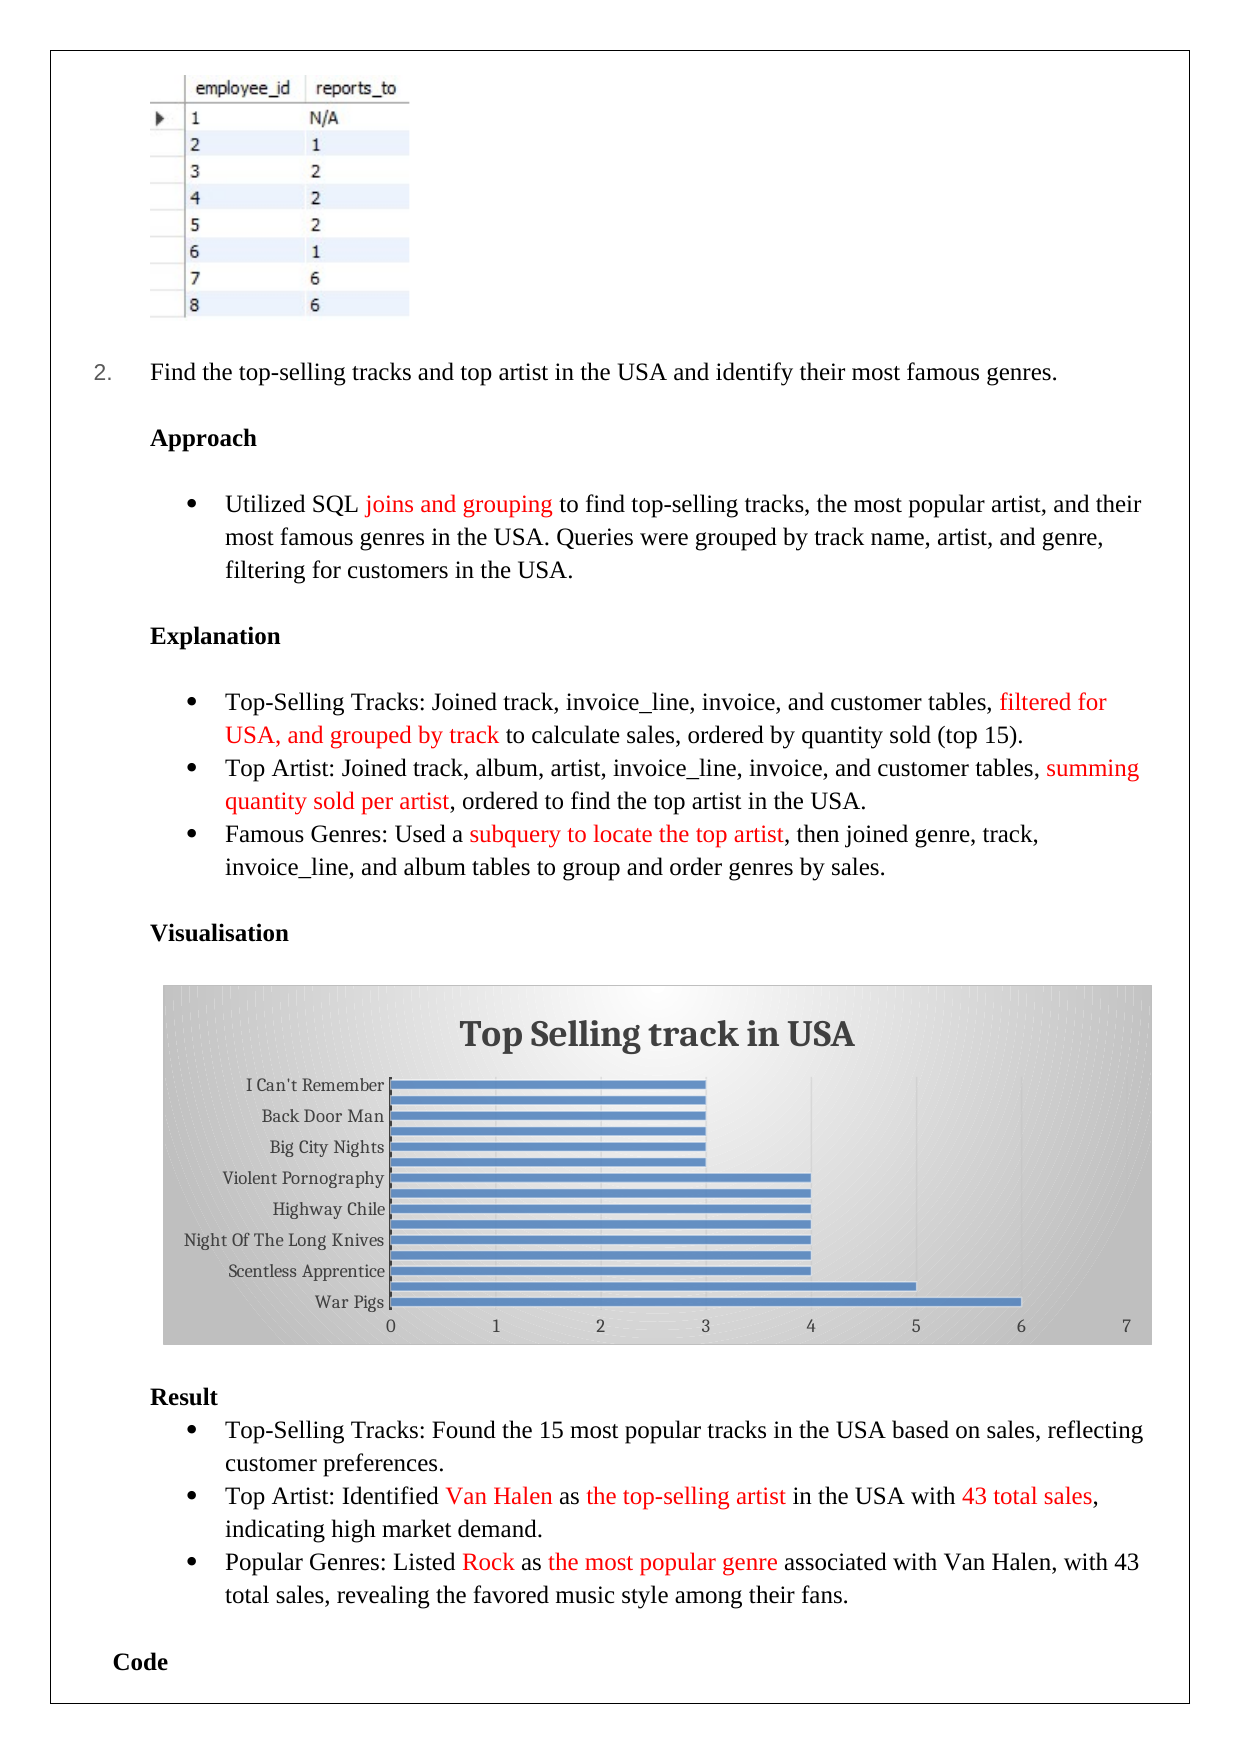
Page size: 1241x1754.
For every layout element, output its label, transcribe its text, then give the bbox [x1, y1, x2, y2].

text Approach [150, 423, 1165, 452]
list Top-Selling Tracks: Joined track, invoice_line, invoice, and customer tables, filtered for USA, and grouped by track to calculate sales, ordered by quantity sold (top 15). [187, 687, 1165, 749]
list Top-Selling Tracks: Found the 15 most popular tracks in the USA based on sales, reflecting customer preferences. [187, 1415, 1165, 1477]
list Find the top-selling tracks and top artist in the USA and identify their most famous genres. [112, 357, 1165, 386]
list Popular Genres: Listed Rock as the most popular genre associated with Van Halen, with 43 total sales, revealing the favored music style among their fans. [187, 1547, 1165, 1609]
text Code [75, 1647, 1165, 1675]
list Top Artist: Joined track, album, artist, invoice_line, invoice, and customer tables, summing quantity sold per artist, ordered to find the top artist in the USA. [187, 753, 1165, 815]
picture [150, 75, 410, 321]
list Top Artist: Identified Van Halen as the top-selling artist in the USA with 43 total sales, indicating high market demand. [187, 1481, 1165, 1543]
list Utilized SQL joins and grouping to find top-selling tracks, the most popular artist, and their most famous genres in the USA. Queries were grouped by track name, artist, and genre, filtering for customers in the USA. [187, 489, 1165, 584]
text Visualisation [150, 918, 1165, 947]
text Result [150, 1382, 1165, 1411]
text Explanation [150, 621, 1165, 650]
list Famous Genres: Used a subquery to locate the top artist, then joined genre, track, invoice_line, and album tables to group and order genres by sales. [187, 819, 1165, 881]
